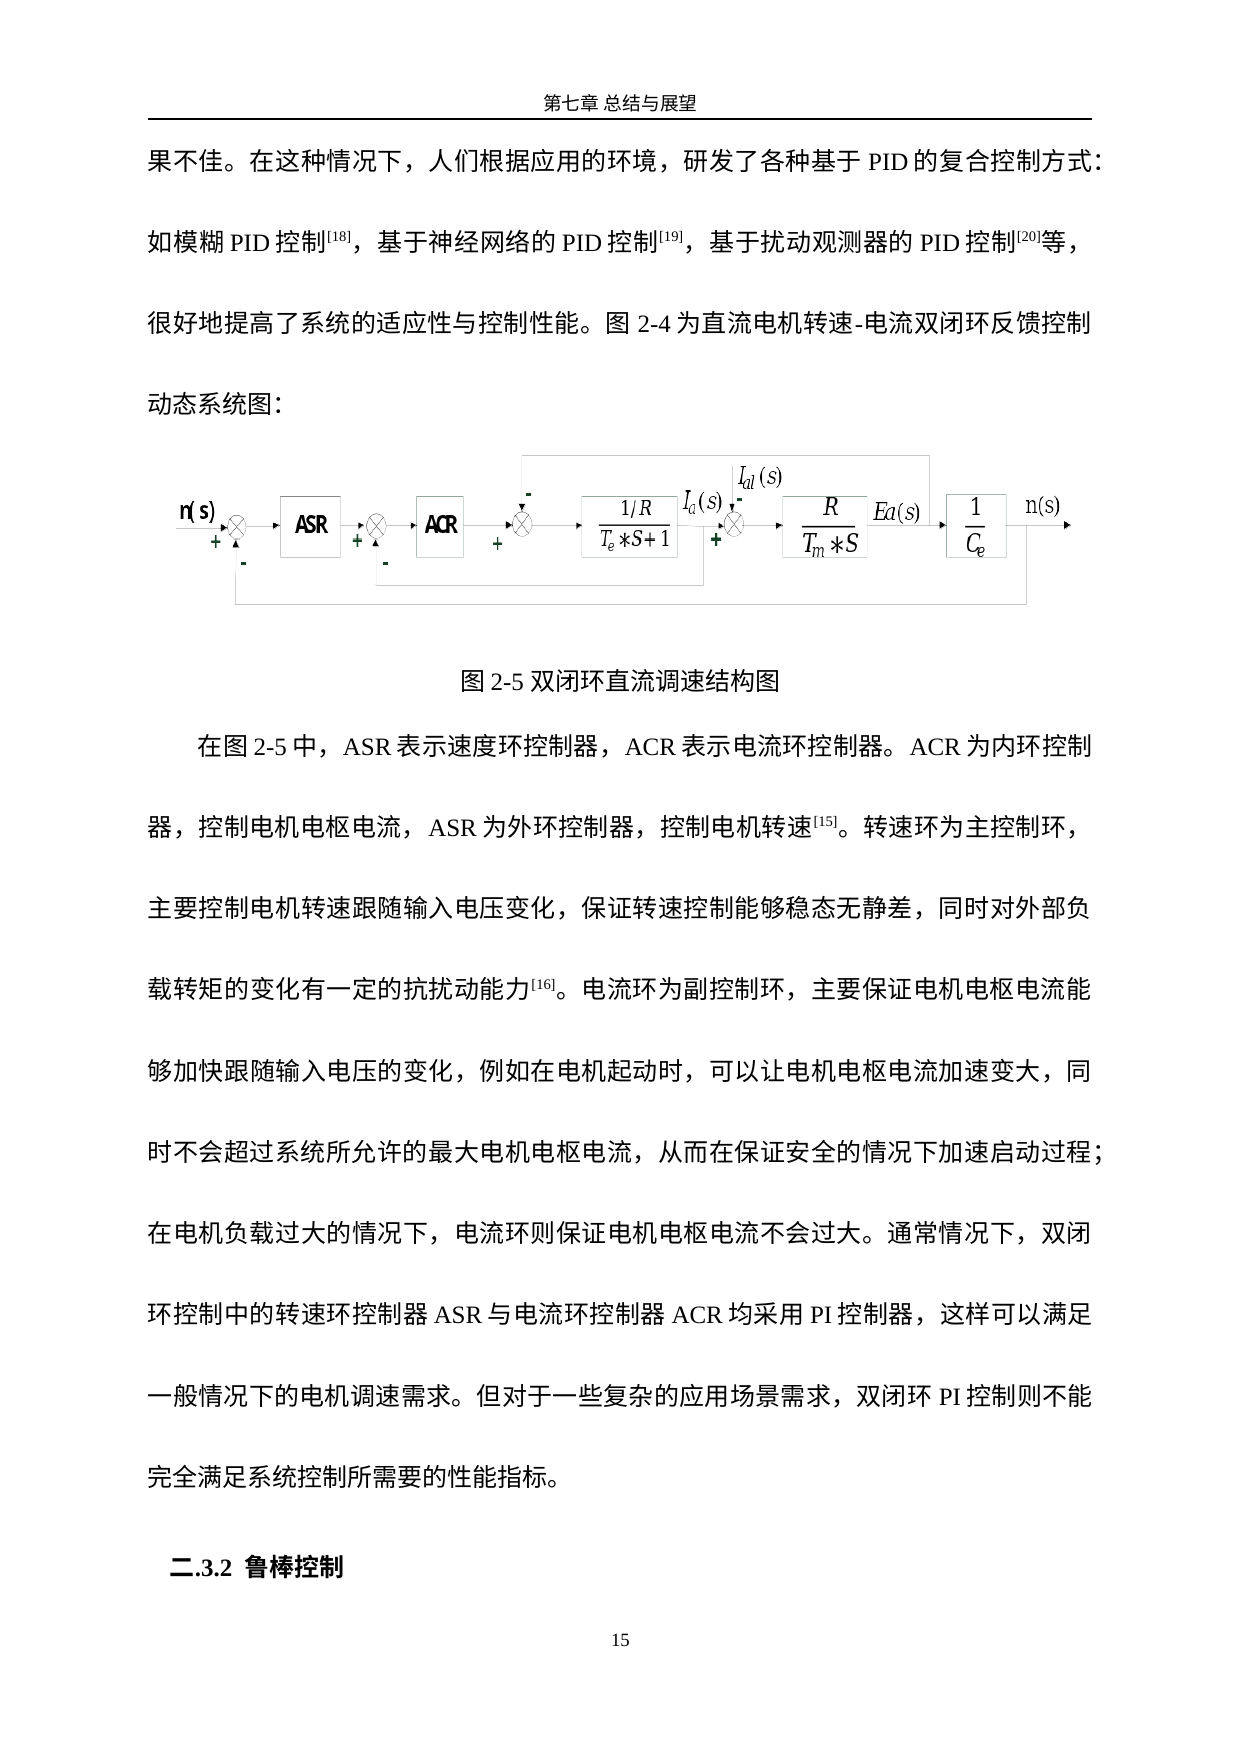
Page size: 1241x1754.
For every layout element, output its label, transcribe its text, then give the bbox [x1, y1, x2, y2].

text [148, 127, 1092, 436]
text 图2-5 双闭环直流调速结构图 [148, 647, 1092, 712]
subtitle 鲁棒控制 [169, 1533, 1071, 1598]
text 在图2-5中，ASR表示速度环控制器，ACR表示电流环控制器。ACR为内环控制器，控制电机电枢电流，ASR为外环控制器，控制电机转速[15]。转速环为主控制环，主要控制电机转速跟随输入电压变化，保证转速控制能够稳态无静差，同时对外部负载转矩的变化有一定的抗扰动能力[16]。电流环为副控制环，主要保证电机电枢电流能够加快跟随输入电压的变化，例如在电机起动时，可以让电机电枢电流加速变大，同时不会超过系统所允许的最大电机电枢电流，从而在保证安全的情况下加速启动过程；在电机负载过大的情况下，电流环则保证电机电枢电流不会过大。通常情况下，双闭环控制中的转速环控制器ASR与电流环控制器ACR均采用PI控制器，这样可以满足一般情况下的电机调速需求。但对于一些复杂的应用场景需求，双闭环PI控制则不能完全满足系统控制所需要的性能指标。 [148, 712, 1092, 1508]
